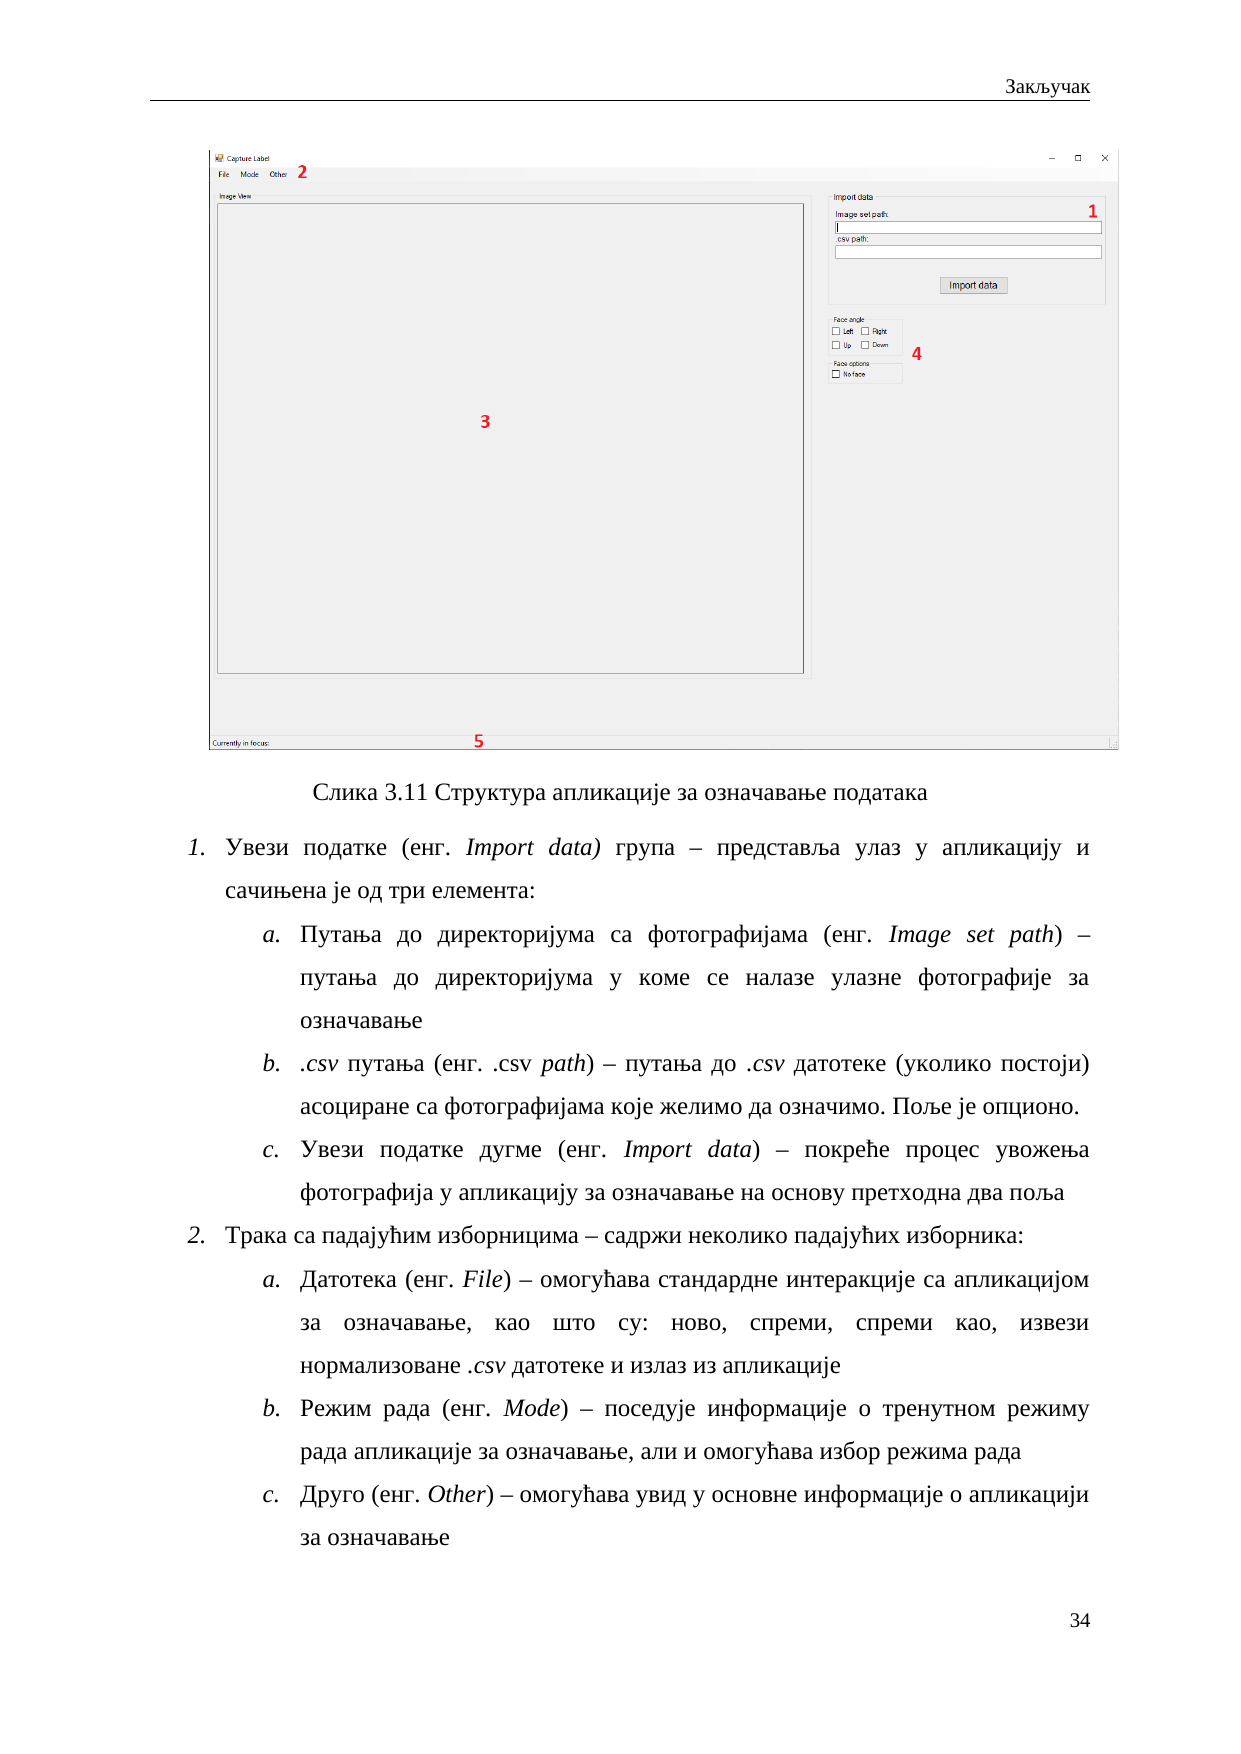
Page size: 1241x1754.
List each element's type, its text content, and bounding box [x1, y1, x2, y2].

list Друго (енг. Other) – омогућава увид у основне информације о апликацији за означавање [262, 1479, 1090, 1551]
picture [209, 150, 1119, 750]
list Путања до директоријума са фотографијама (енг. Image set path) – путања до директоријума у коме се налазе улазне фотографије за означавање [262, 919, 1090, 1034]
list Трака са падајућим изборницима – садржи неколико падајућих изборника: [187, 1221, 1090, 1249]
list .csv путања (енг. .csv path) – путања до .csv датотеке (уколико постоји) асоциране са фотографијама које желимо да означимо. Поље је опционо. [262, 1048, 1090, 1120]
list Режим рада (енг. Mode) – поседује информације о тренутном режиму рада апликације за означавање, али и омогућава избор режима рада [262, 1393, 1090, 1465]
list Датотека (енг. File) – омогућава стандардне интеракције са апликацијом за означавање, као што су: ново, спреми, спреми као, извези нормализоване .csv датотеке и излаз из апликације [262, 1264, 1090, 1379]
list Увези податке (енг. Import data) група – представља улаз у апликацију и сачињена је од три елемента: [187, 832, 1090, 904]
list Увези податке дугме (енг. Import data) – покреће процес увожења фотографија у апликацију за означавање на основу претходна два поља [262, 1134, 1090, 1206]
